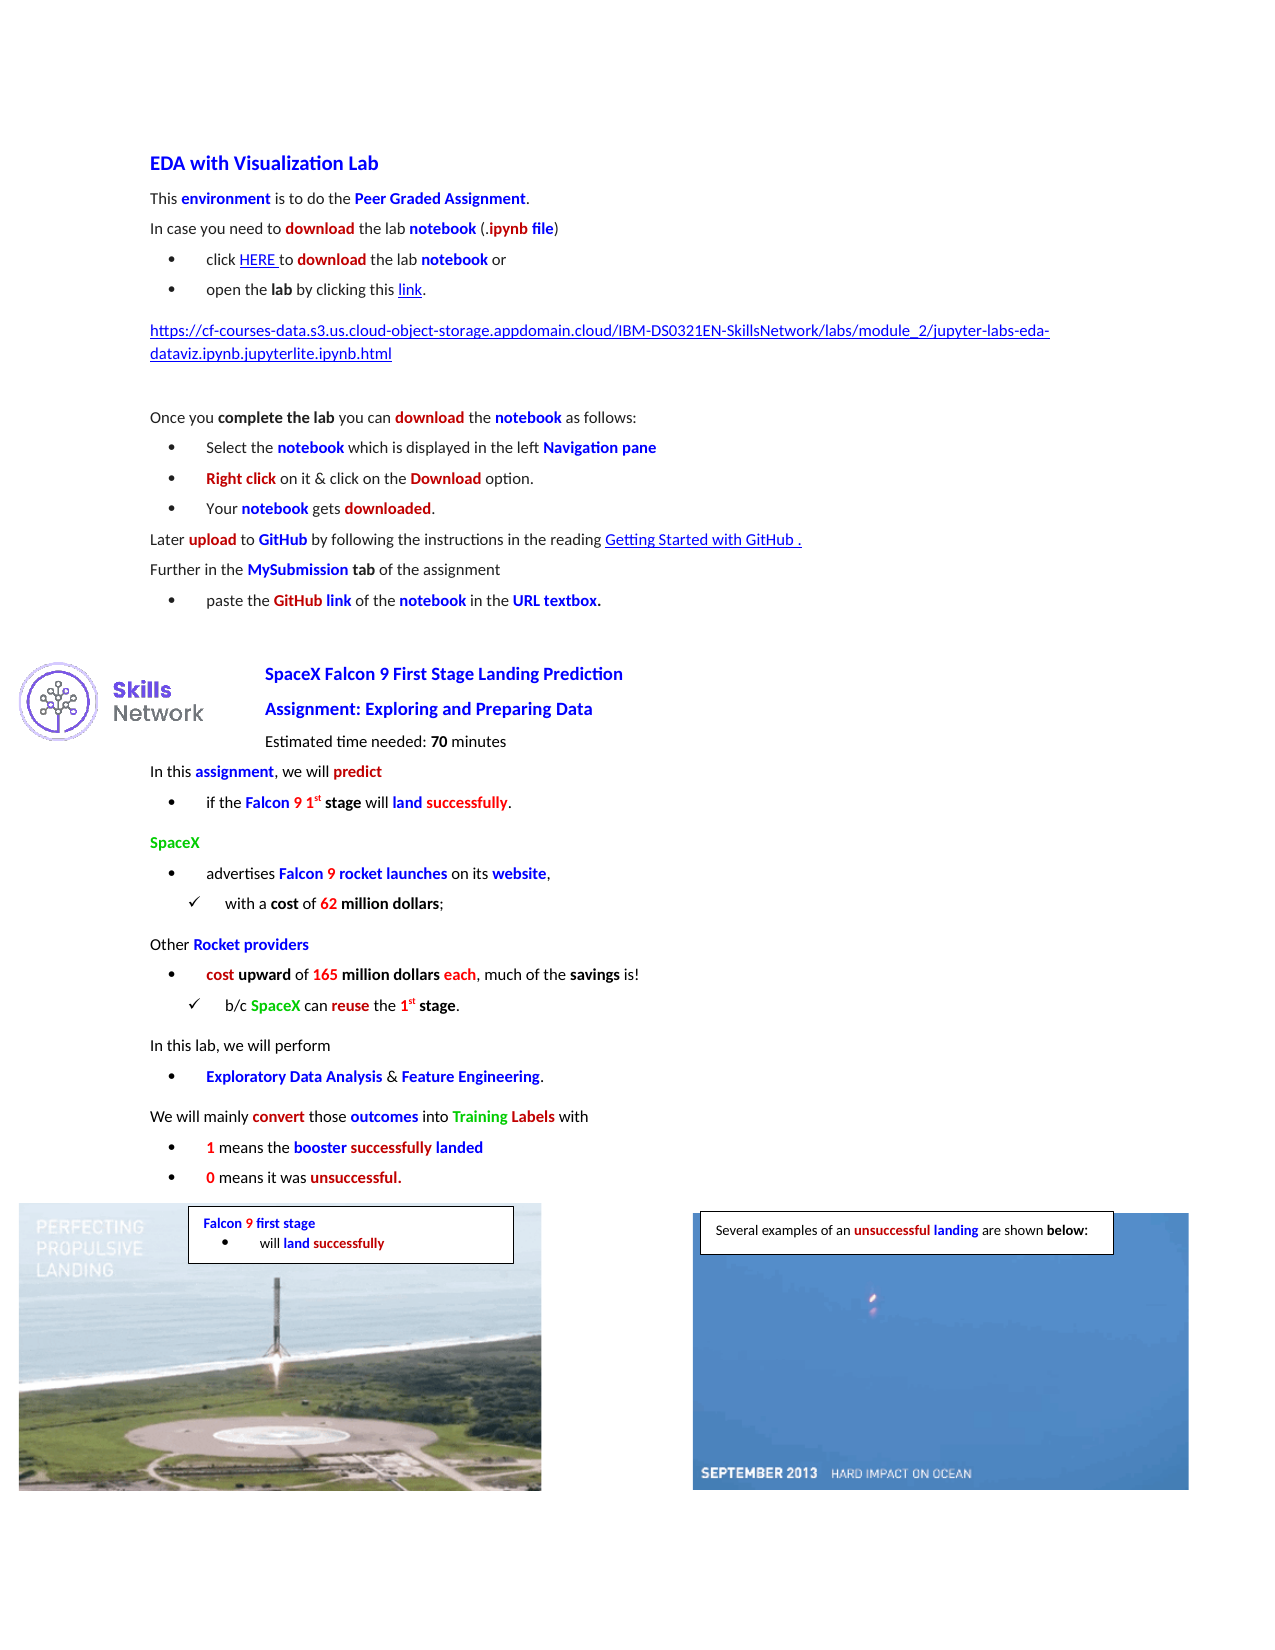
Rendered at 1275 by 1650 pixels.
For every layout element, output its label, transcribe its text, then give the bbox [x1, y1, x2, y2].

list Exploratory Data Analysis & Feature Engineering. [169, 1066, 1125, 1086]
text Assignment: Exploring and Preparing Data [247, 697, 1125, 720]
text SpaceX [150, 833, 1125, 853]
list b/c SpaceX can reuse the 1st stage. [187, 995, 1125, 1015]
text https://cf-courses-data.s3.us.cloud-object-storage.appdomain.cloud/IBM-DS0321EN-SkillsNetwork/labs/module_2/jupyter-labs-eda-dataviz.ipynb.jupyterlite.ipynb.html [150, 320, 1125, 364]
picture [692, 1213, 1189, 1490]
text Once you complete the lab you can download the notebook as follows: [150, 407, 1125, 428]
text SpaceX Falcon 9 First Stage Landing Prediction [247, 662, 1125, 685]
text Estimated time needed: 70 minutes [150, 731, 1125, 752]
picture [18, 662, 247, 741]
picture [18, 1203, 542, 1491]
list 0 means it was unsuccessful. [169, 1167, 1125, 1188]
list Right click on it & click on the Download option. [169, 468, 1125, 488]
list 1 means the booster successfully landed [169, 1137, 1125, 1157]
text Later upload to GitHub by following the instructions in the reading Getting Started with GitHub . [150, 529, 1125, 549]
text EDA with Visualization Lab [150, 150, 1125, 175]
list if the Falcon 9 1st stage will land successfully. [169, 792, 1125, 812]
text In this assignment, we will predict [150, 762, 1125, 782]
list cost upward of 165 million dollars each, much of the savings is! [169, 964, 1125, 985]
list click HERE to download the lab notebook or [169, 249, 1125, 269]
text Further in the MySubmission tab of the assignment [150, 559, 1125, 580]
text This environment is to do the Peer Graded Assignment. [150, 188, 1125, 208]
list with a cost of 62 million dollars; [187, 893, 1125, 914]
list Select the notebook which is displayed in the left Navigation pane [169, 438, 1125, 458]
text We will mainly convert those outcomes into Training Labels with [150, 1107, 1125, 1127]
list Your notebook gets downloaded. [169, 498, 1125, 519]
text Other Rocket providers [150, 934, 1125, 954]
list paste the GitHub link of the notebook in the URL textbox. [169, 590, 1125, 610]
text In this lab, we will perform [150, 1036, 1125, 1056]
text In case you need to download the lab notebook (.ipynb file) [150, 218, 1125, 239]
list open the lab by clicking this link. [169, 279, 1125, 300]
list advertises Falcon 9 rocket launches on its website, [169, 863, 1125, 883]
